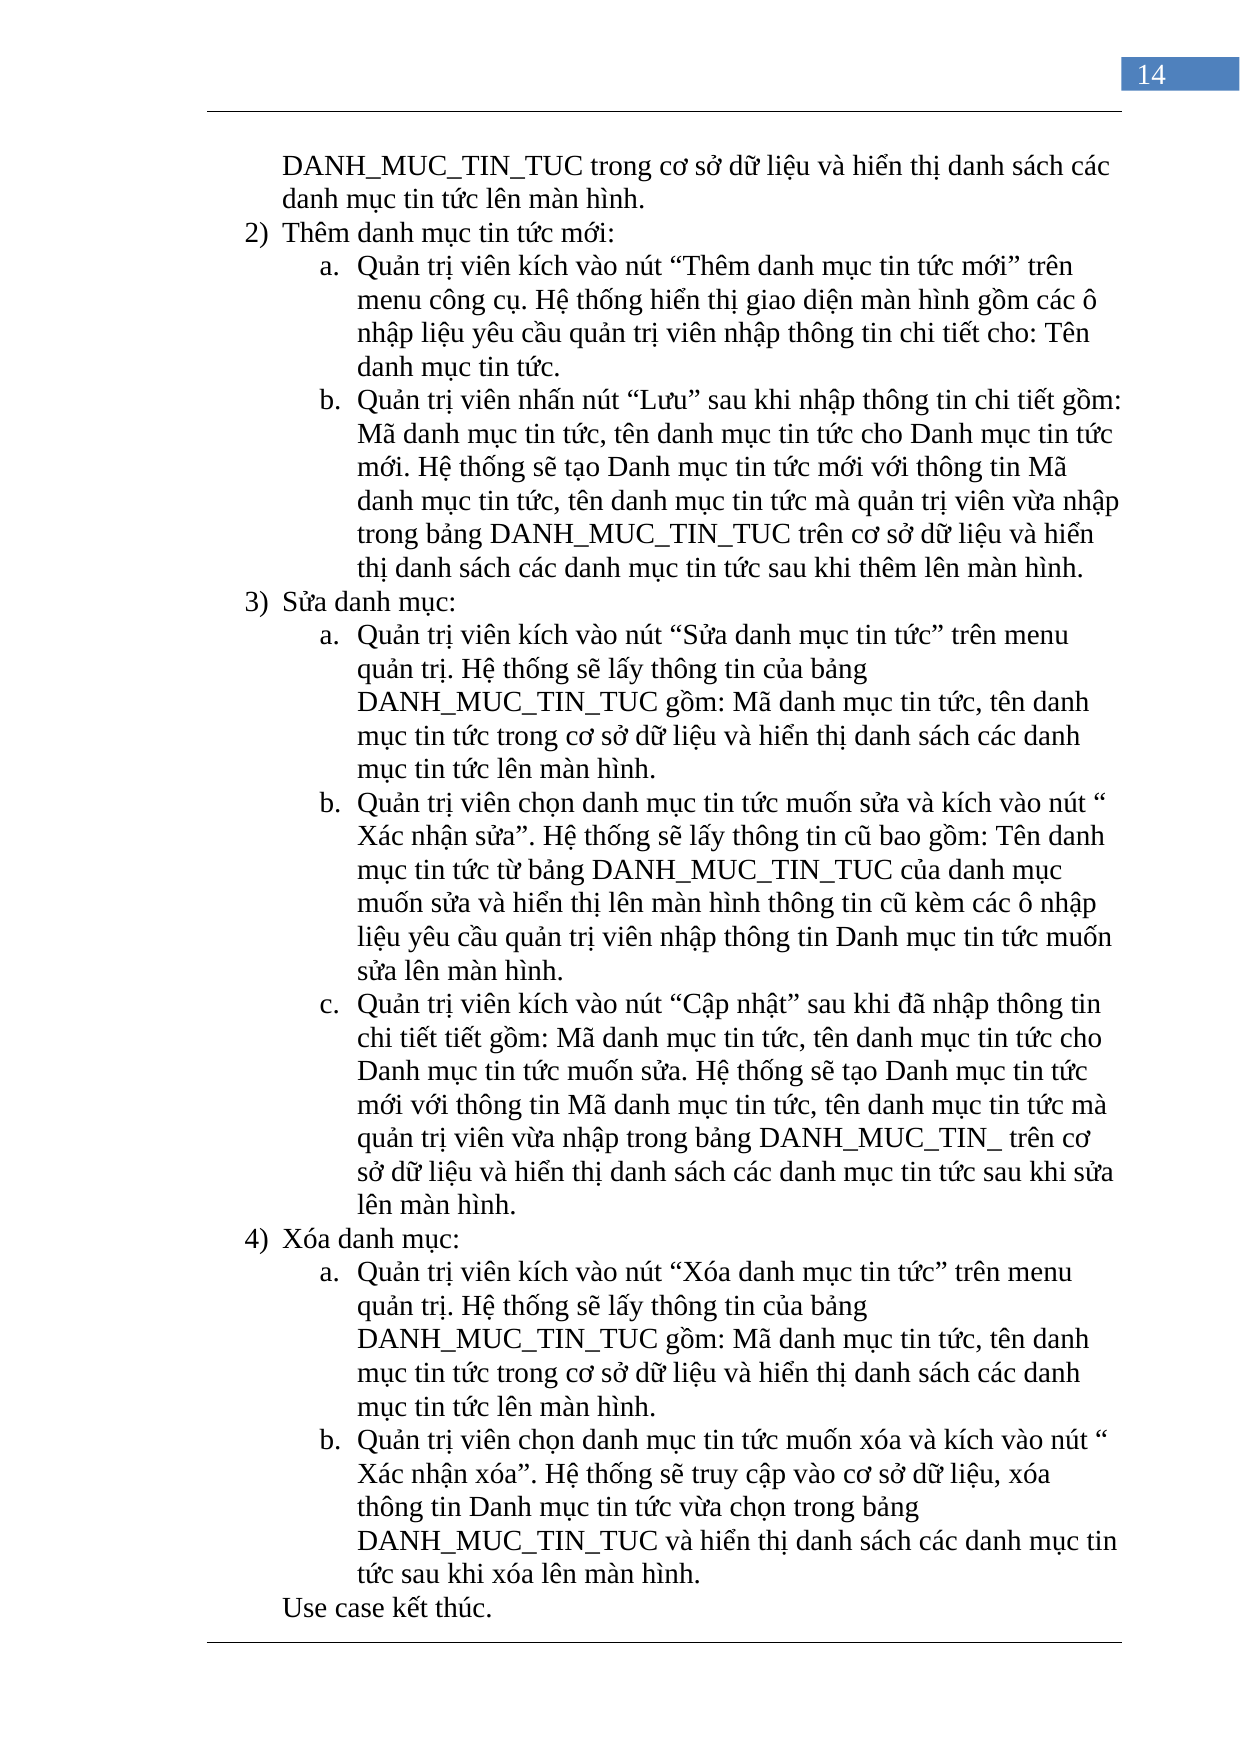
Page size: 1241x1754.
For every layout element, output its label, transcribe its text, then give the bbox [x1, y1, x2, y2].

list Thêm danh mục tin tức mới: [244, 215, 1122, 248]
list Quản trị viên chọn danh mục tin tức muốn sửa và kích vào nút “ Xác nhận sửa”. Hệ thống sẽ lấy thông tin cũ bao gồm: Tên danh mục tin tức từ bảng DANH_MUC_TIN_TUC của danh mục muốn sửa và hiển thị lên màn hình thông tin cũ kèm các ô nhập liệu yêu cầu quản trị viên nhập thông tin Danh mục tin tức muốn sửa lên màn hình. [319, 785, 1122, 986]
list Quản trị viên kích vào nút “Cập nhật” sau khi đã nhập thông tin chi tiết tiết gồm: Mã danh mục tin tức, tên danh mục tin tức cho Danh mục tin tức muốn sửa. Hệ thống sẽ tạo Danh mục tin tức mới với thông tin Mã danh mục tin tức, tên danh mục tin tức mà quản trị viên vừa nhập trong bảng DANH_MUC_TIN_ trên cơ sở dữ liệu và hiển thị danh sách các danh mục tin tức sau khi sửa lên màn hình. [319, 986, 1122, 1221]
text Use case kết thúc. [207, 1590, 1122, 1623]
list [244, 148, 1122, 215]
list Quản trị viên nhấn nút “Lưu” sau khi nhập thông tin chi tiết gồm: Mã danh mục tin tức, tên danh mục tin tức cho Danh mục tin tức mới. Hệ thống sẽ tạo Danh mục tin tức mới với thông tin Mã danh mục tin tức, tên danh mục tin tức mà quản trị viên vừa nhập trong bảng DANH_MUC_TIN_TUC trên cơ sở dữ liệu và hiển thị danh sách các danh mục tin tức sau khi thêm lên màn hình. [319, 382, 1122, 584]
list Quản trị viên chọn danh mục tin tức muốn xóa và kích vào nút “ Xác nhận xóa”. Hệ thống sẽ truy cập vào cơ sở dữ liệu, xóa thông tin Danh mục tin tức vừa chọn trong bảng DANH_MUC_TIN_TUC và hiển thị danh sách các danh mục tin tức sau khi xóa lên màn hình. [319, 1422, 1122, 1590]
list Xóa danh mục: [244, 1221, 1122, 1254]
list Quản trị viên kích vào nút “Sửa danh mục tin tức” trên menu quản trị. Hệ thống sẽ lấy thông tin của bảng DANH_MUC_TIN_TUC gồm: Mã danh mục tin tức, tên danh mục tin tức trong cơ sở dữ liệu và hiển thị danh sách các danh mục tin tức lên màn hình. [319, 617, 1122, 785]
list Sửa danh mục: [244, 584, 1122, 617]
list Quản trị viên kích vào nút “Xóa danh mục tin tức” trên menu quản trị. Hệ thống sẽ lấy thông tin của bảng DANH_MUC_TIN_TUC gồm: Mã danh mục tin tức, tên danh mục tin tức trong cơ sở dữ liệu và hiển thị danh sách các danh mục tin tức lên màn hình. [319, 1254, 1122, 1422]
list Quản trị viên kích vào nút “Thêm danh mục tin tức mới” trên menu công cụ. Hệ thống hiển thị giao diện màn hình gồm các ô nhập liệu yêu cầu quản trị viên nhập thông tin chi tiết cho: Tên danh mục tin tức. [319, 248, 1122, 382]
